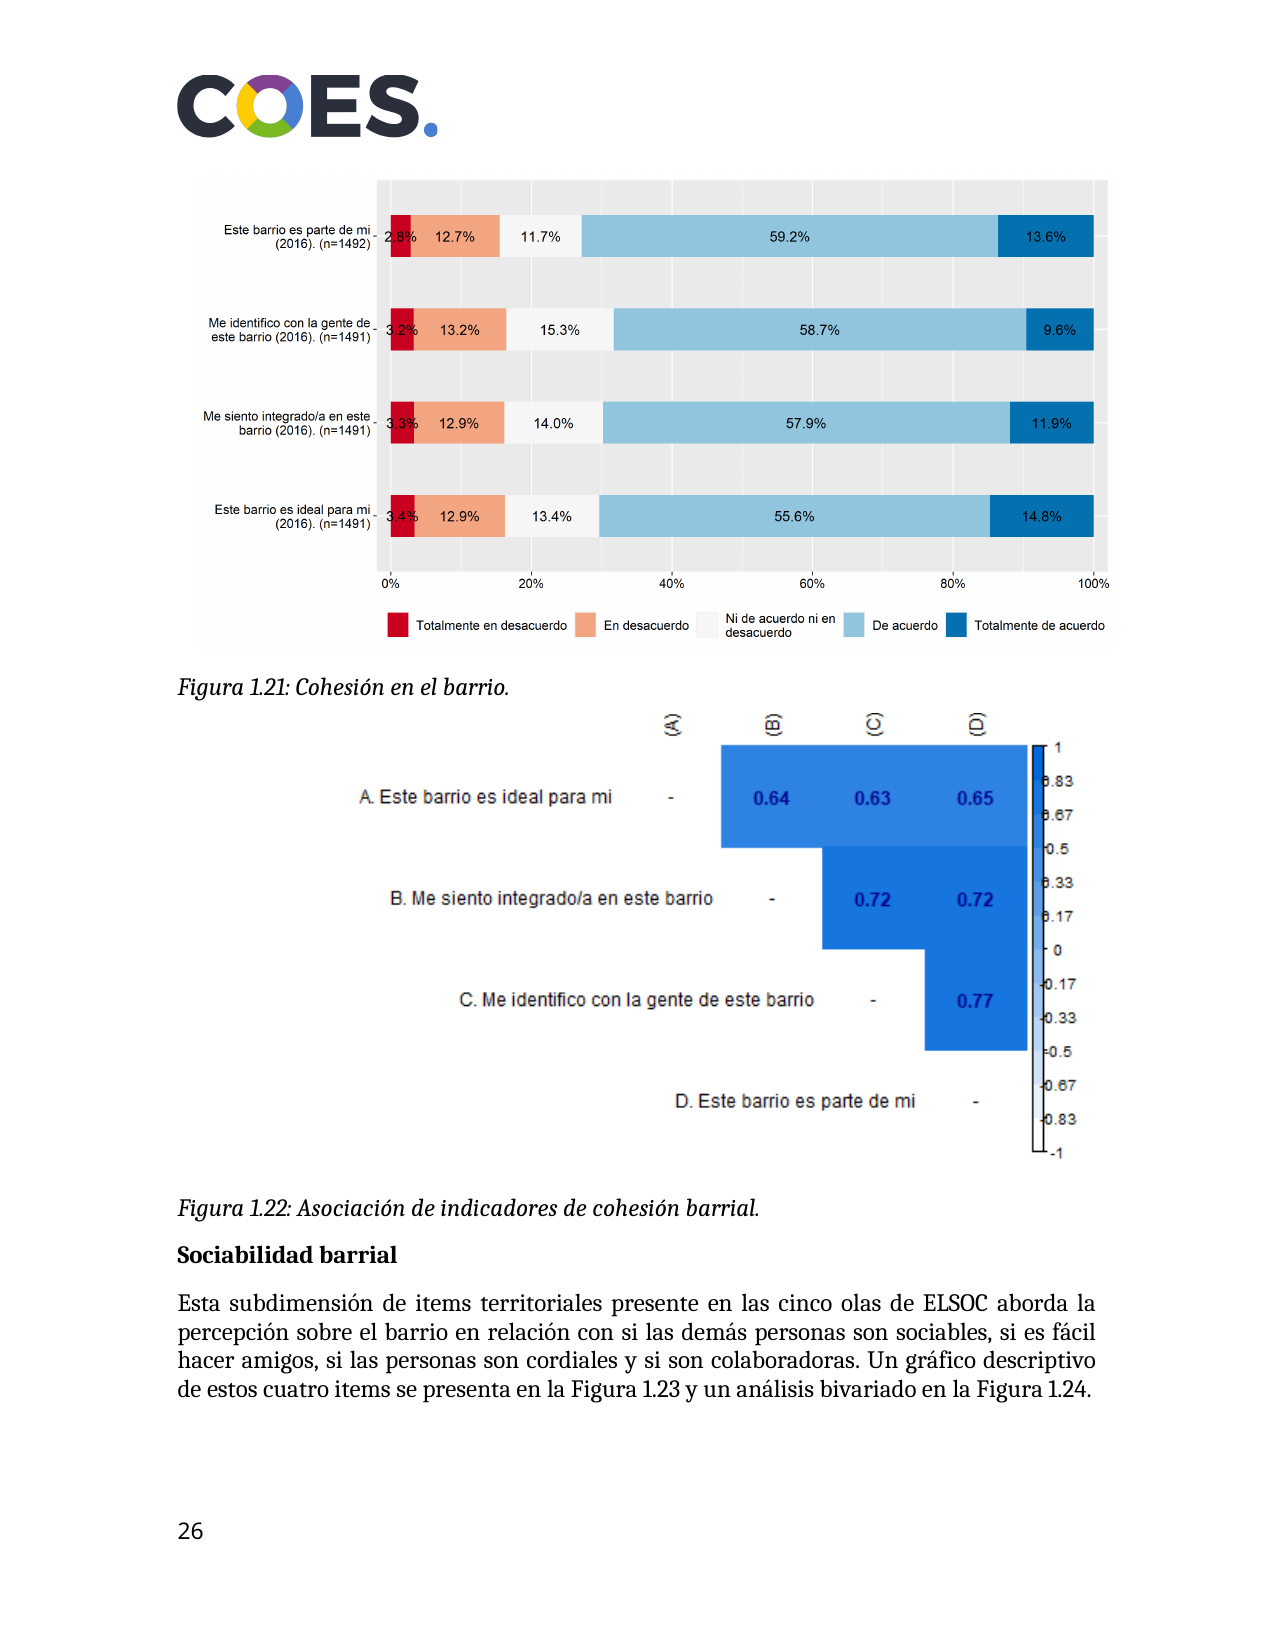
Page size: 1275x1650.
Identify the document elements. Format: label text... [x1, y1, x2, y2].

picture [177, 75, 438, 146]
text Figura 1.22: Asociación de indicadores de cohesión barrial. [177, 1194, 1098, 1223]
picture [196, 713, 1115, 1174]
text Figura 1.21: Cohesión en el barrio. [177, 672, 1098, 701]
text Sociabilidad barrial [177, 1241, 1098, 1270]
text Esta subdimensión de items territoriales presente en las cinco olas de ELSOC aborda la percepción sobre el barrio en relación con si las demás personas son sociables, si es fácil hacer amigos, si las personas son cordiales y si son colaboradoras. Un gráfico descriptivo de estos cuatro items se presenta en la Figura 1.23 y un análisis bivariado en la Figura 1.24. [177, 1289, 1098, 1404]
picture [196, 174, 1115, 652]
